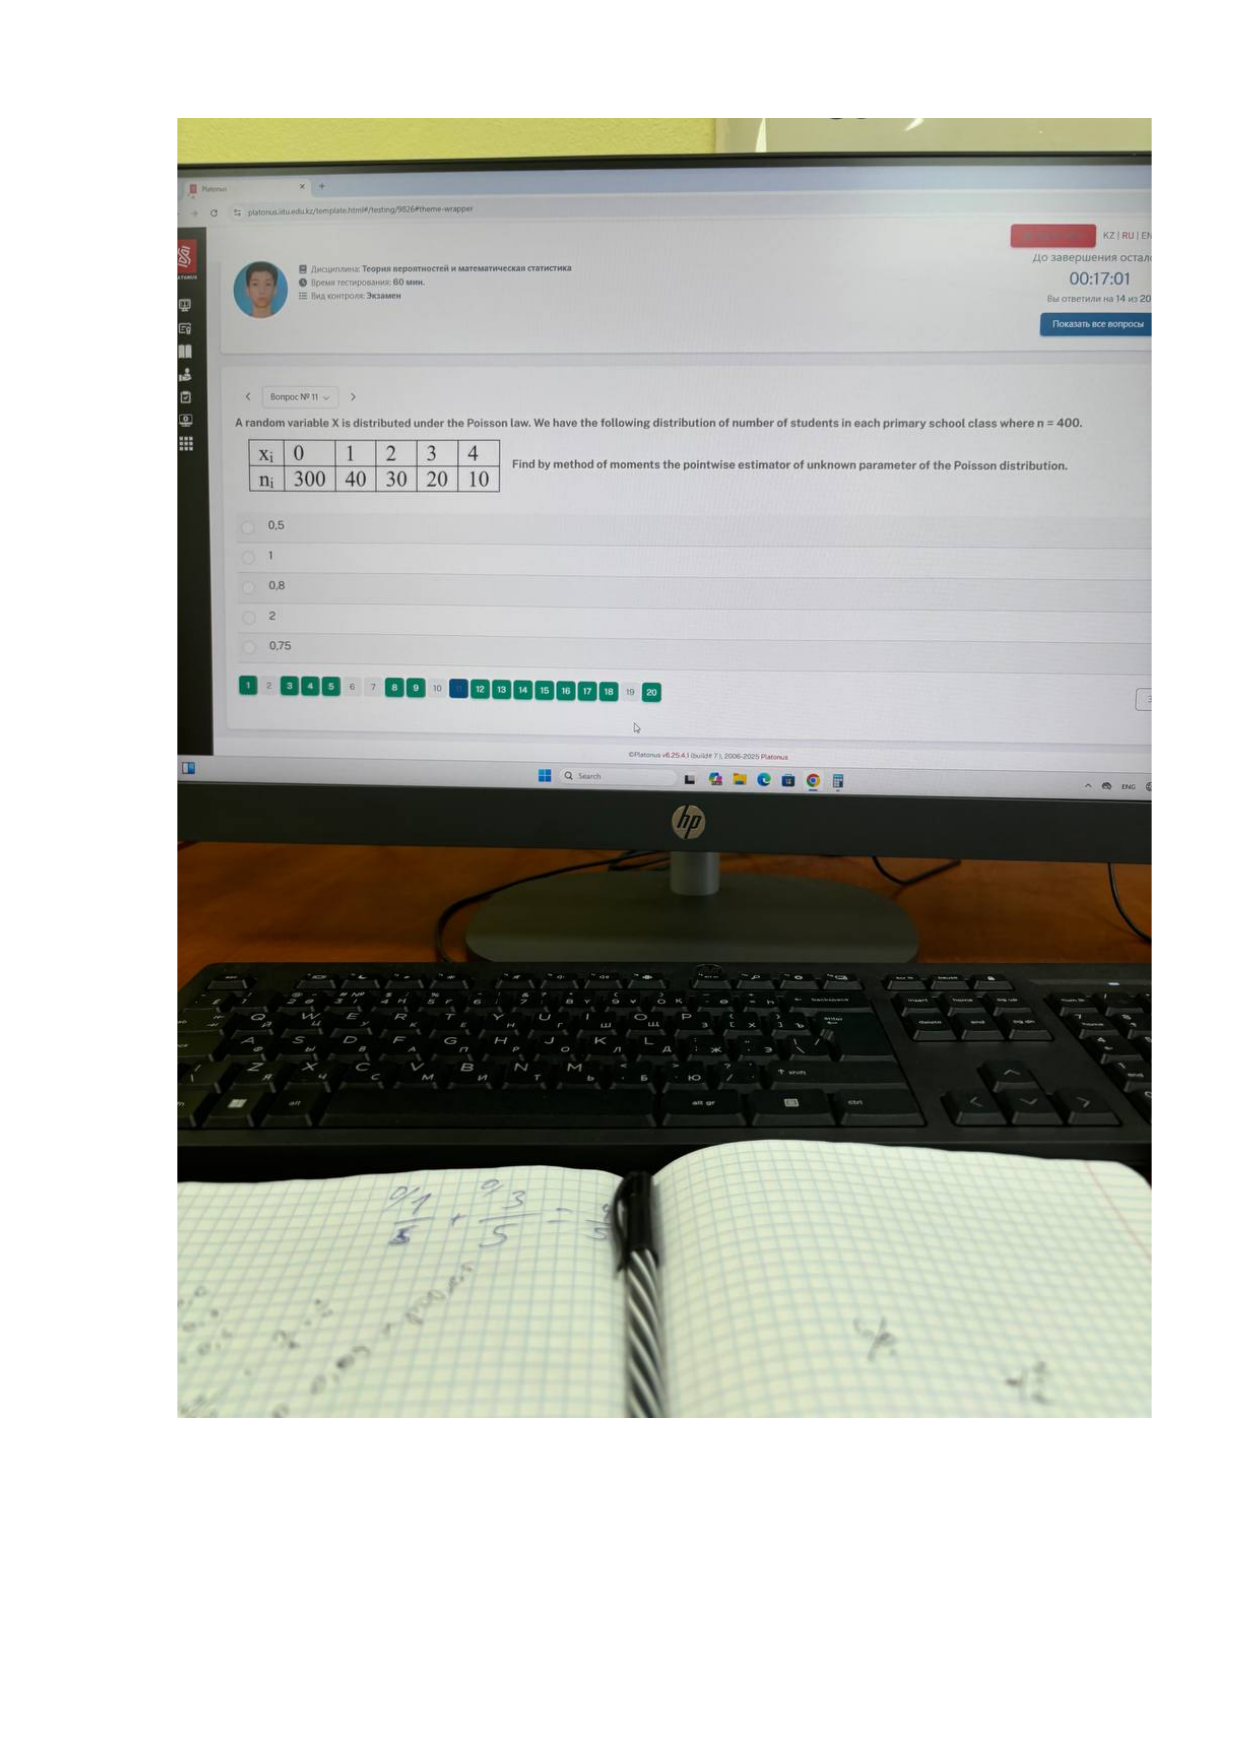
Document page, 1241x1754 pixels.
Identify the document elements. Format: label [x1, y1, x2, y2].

picture [177, 118, 1152, 1418]
